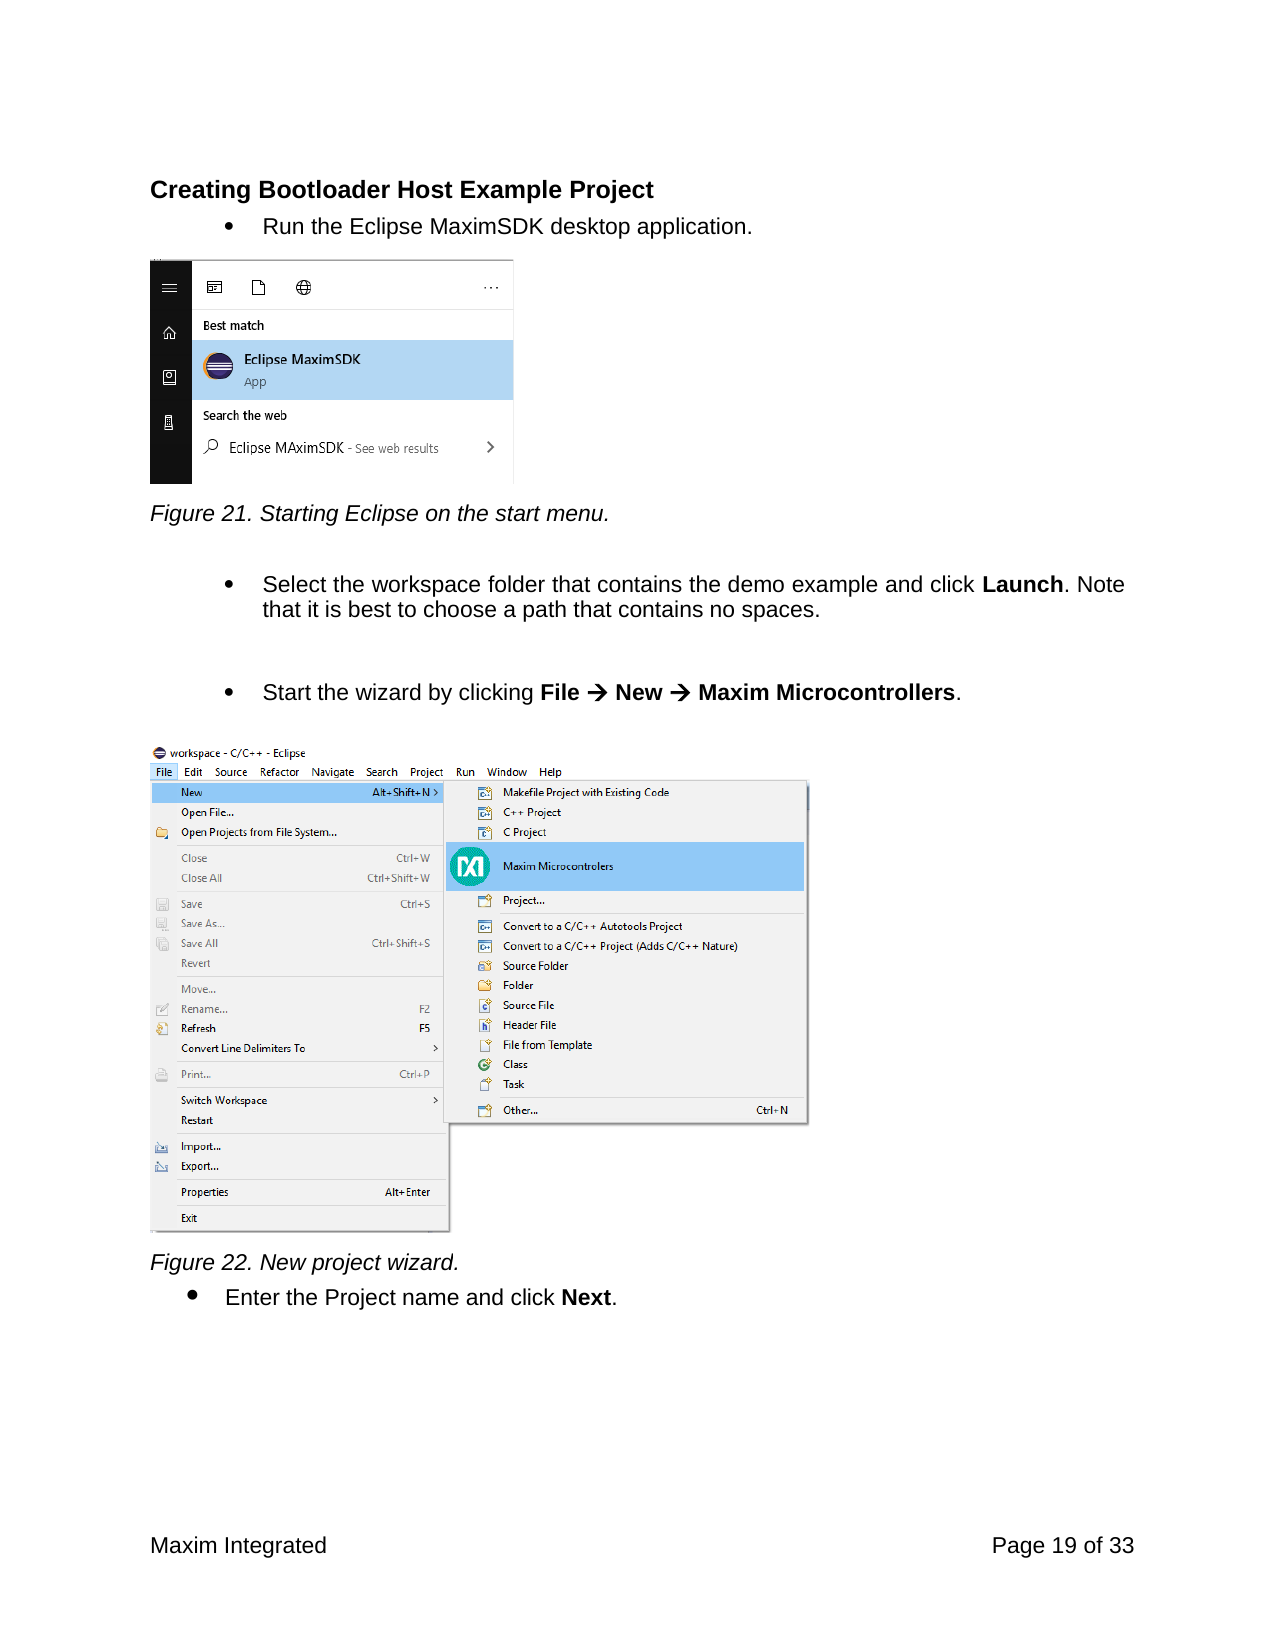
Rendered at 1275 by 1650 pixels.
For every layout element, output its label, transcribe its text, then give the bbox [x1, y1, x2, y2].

picture [150, 744, 810, 1233]
subtitle Creating Bootloader Host Example Project [150, 175, 1125, 204]
text Select the workspace folder that contains the demo example and click Launch. Note that it is best to choose a path that contains no spaces. [225, 572, 1125, 622]
picture [150, 259, 514, 484]
text Enter the Project name and click Next. [187, 1286, 1125, 1311]
text Start the wizard by clicking File New Maxim Microcontrollers. [225, 681, 1125, 706]
text Run the Eclipse MaximSDK desktop application. [225, 214, 1125, 239]
